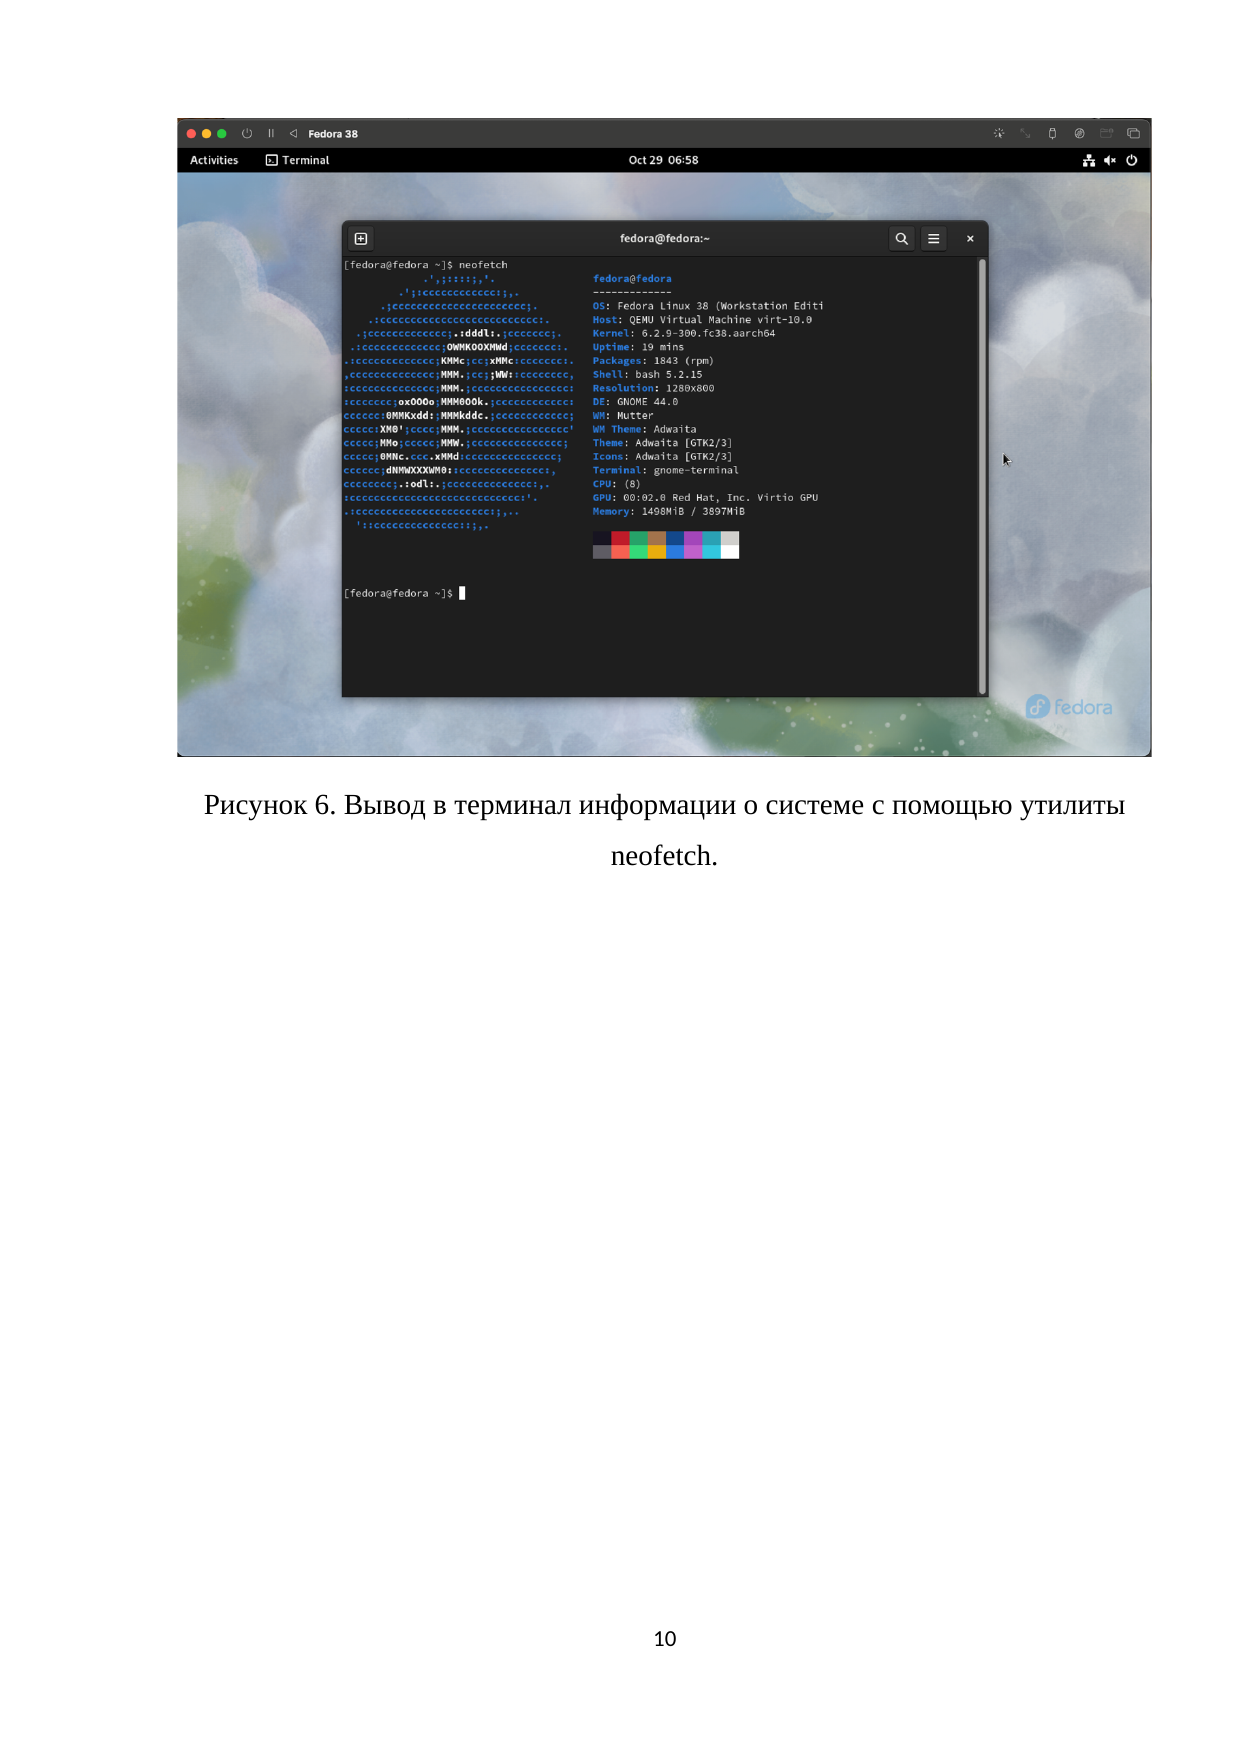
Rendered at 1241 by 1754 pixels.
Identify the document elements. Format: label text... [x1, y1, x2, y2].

text Рисунок 6. Вывод в терминал информации о системе c помощью утилиты neofetch. [177, 787, 1152, 871]
picture [177, 118, 1152, 757]
